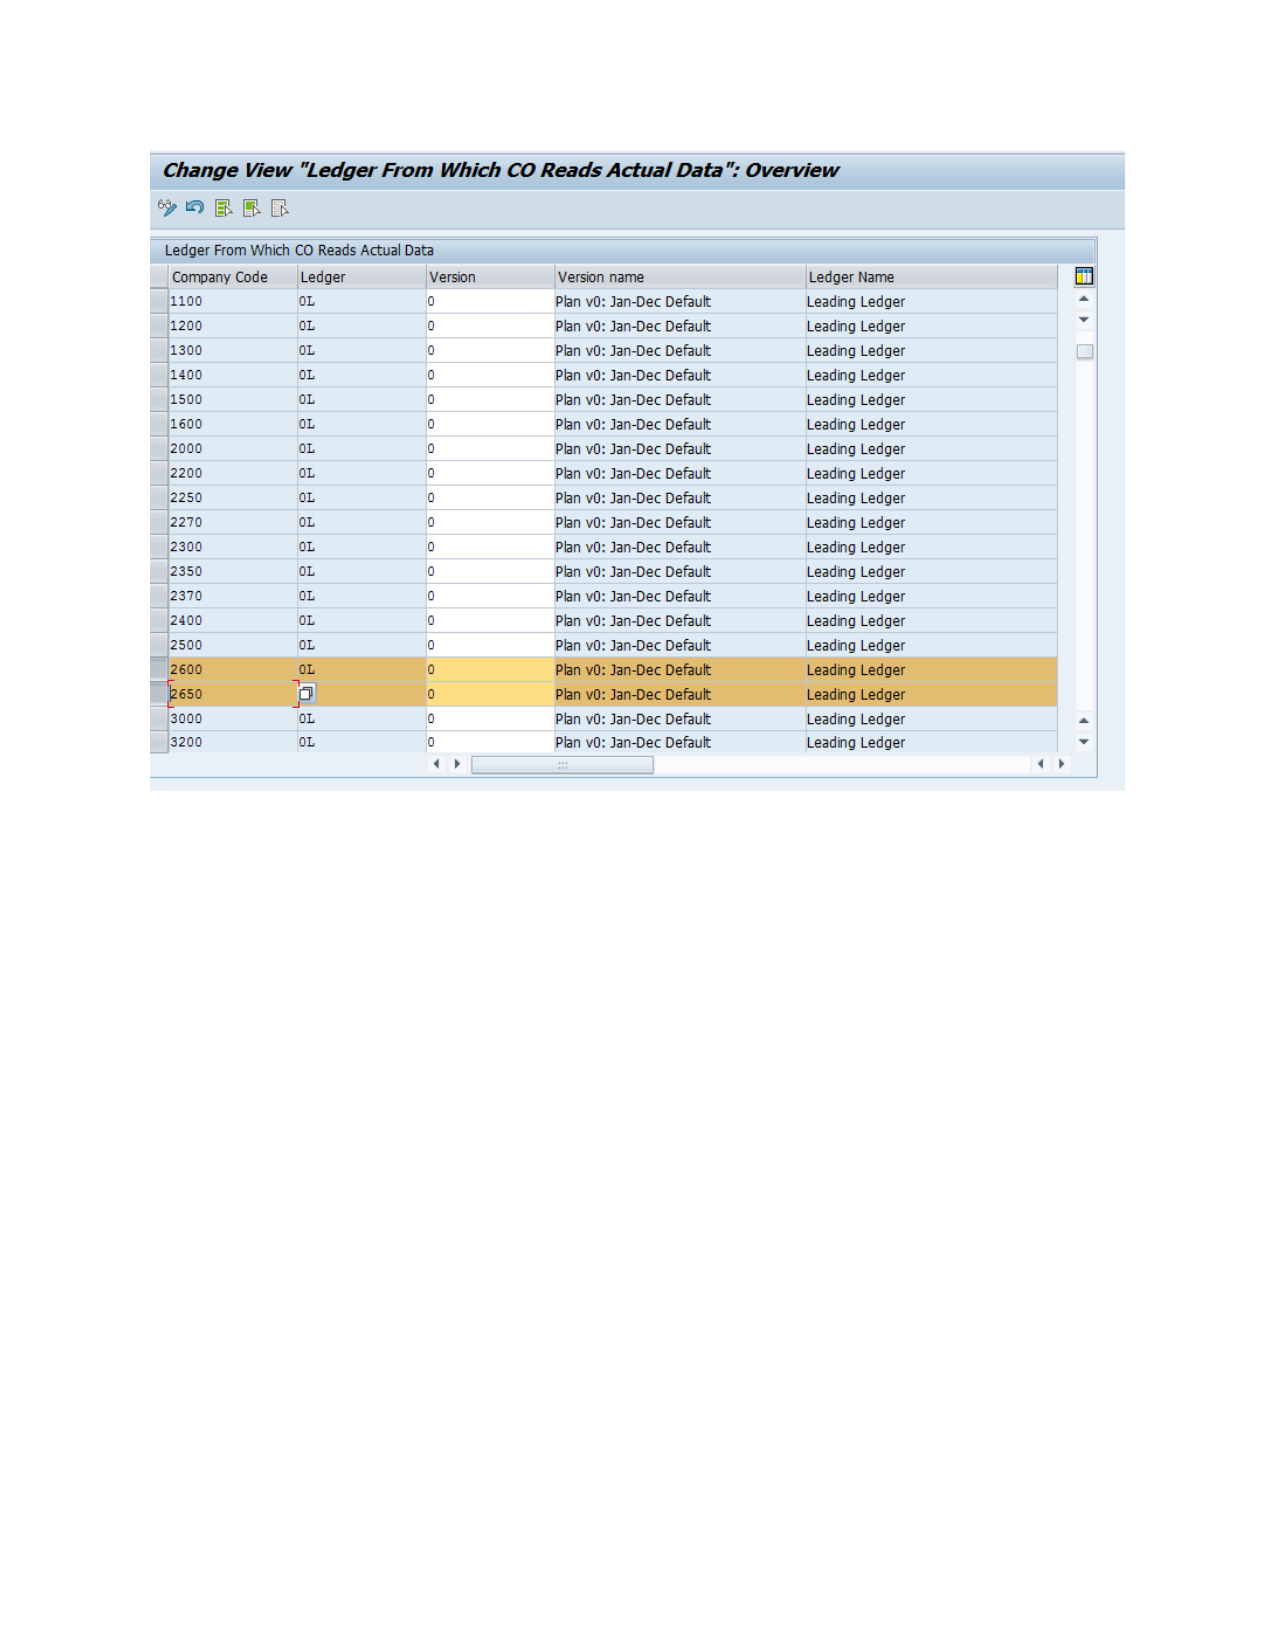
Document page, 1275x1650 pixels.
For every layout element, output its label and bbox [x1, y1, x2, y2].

picture [150, 150, 1125, 791]
